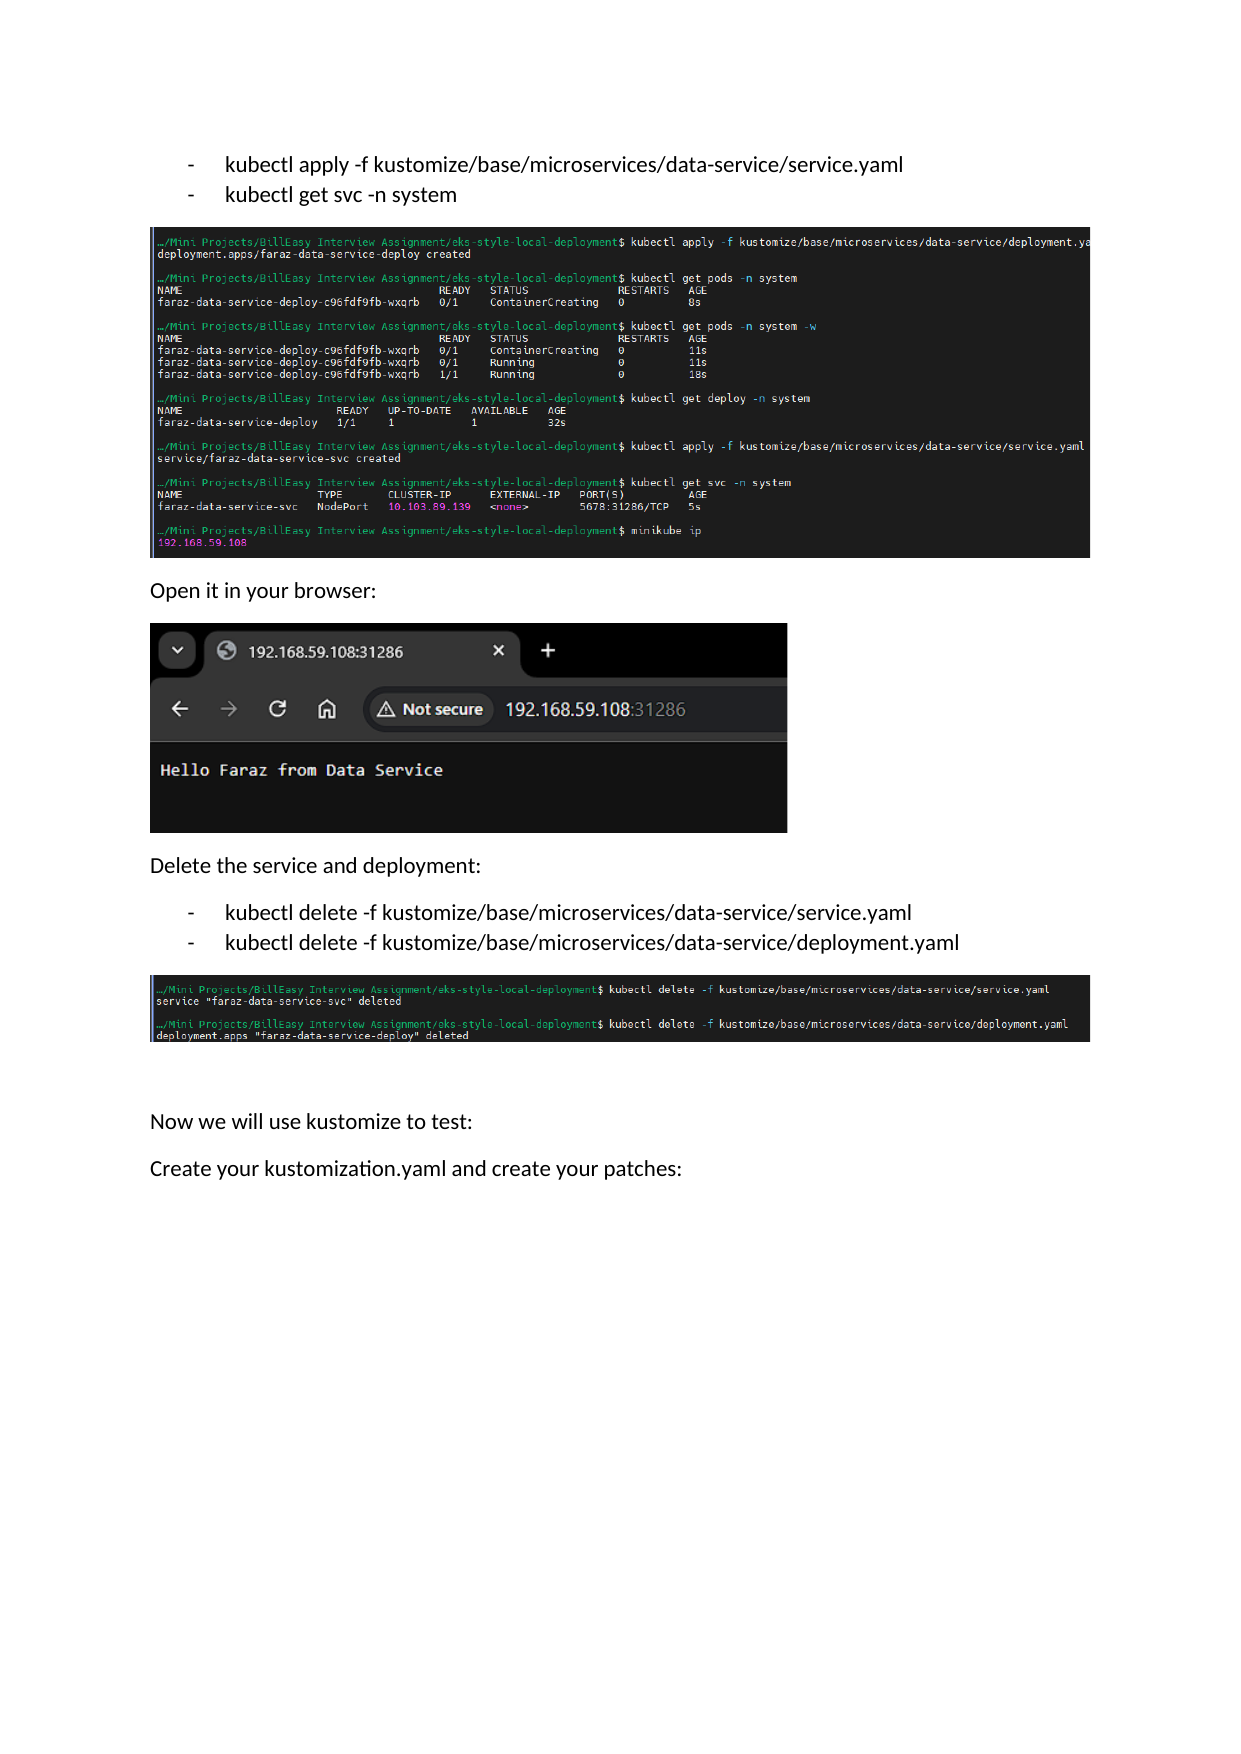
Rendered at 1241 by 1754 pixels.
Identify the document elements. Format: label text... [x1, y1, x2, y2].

picture [150, 975, 1091, 1042]
picture [150, 227, 1091, 558]
list kubectl apply -f kustomize/base/microservices/data-service/service.yaml [187, 150, 1090, 178]
text Open it in your browser: [150, 577, 1090, 604]
text Create your kustomization.yaml and create your patches: [150, 1154, 1090, 1182]
picture [150, 623, 788, 833]
text Delete the service and deployment: [150, 851, 1090, 879]
list kubectl delete -f kustomize/base/microservices/data-service/deployment.yaml [187, 928, 1090, 956]
text Now we will use kustomize to test: [150, 1107, 1090, 1136]
list kubectl get svc -n system [187, 180, 1090, 208]
list kubectl delete -f kustomize/base/microservices/data-service/service.yaml [187, 898, 1090, 926]
